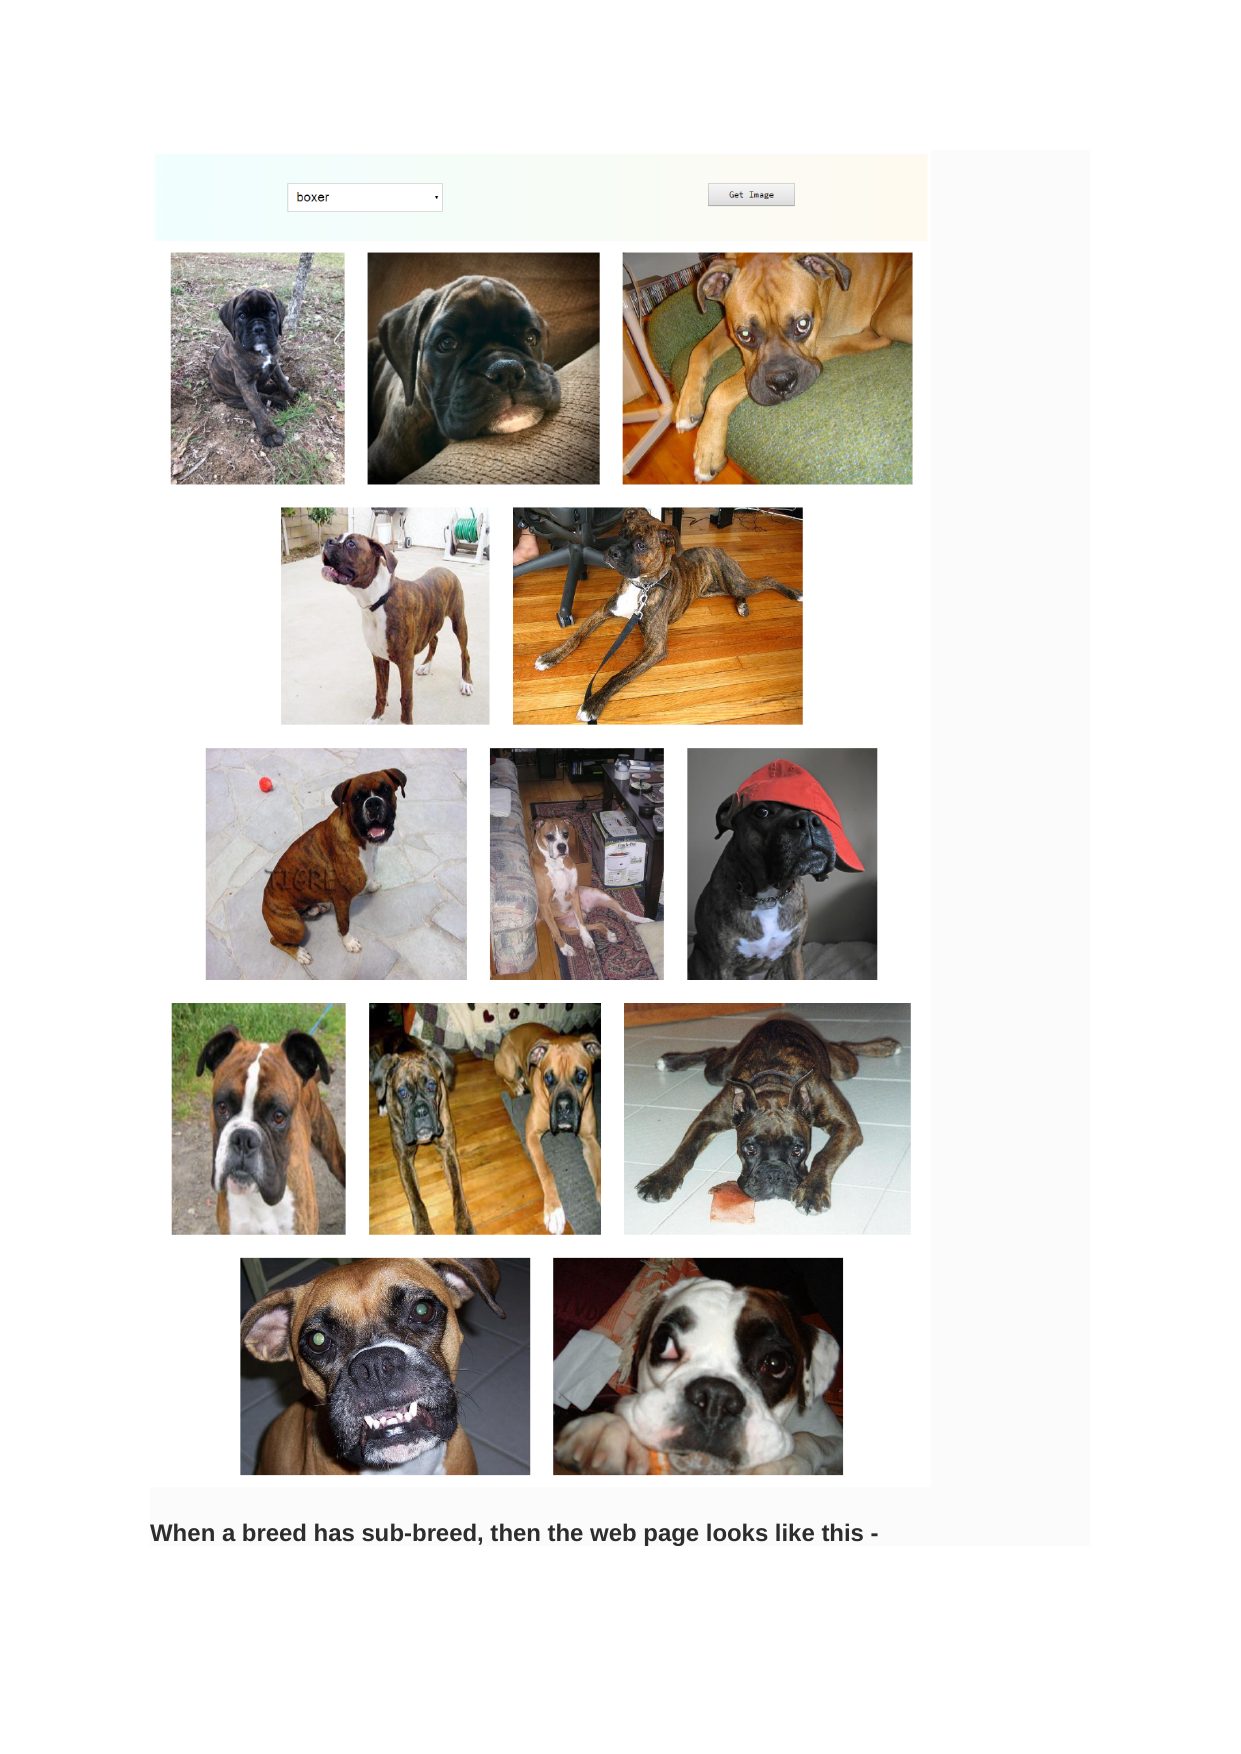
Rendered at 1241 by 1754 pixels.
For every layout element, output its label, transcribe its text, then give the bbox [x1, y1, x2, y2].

text When a breed has sub-breed, then the web page looks like this - [150, 1519, 1090, 1546]
picture [150, 150, 932, 1487]
